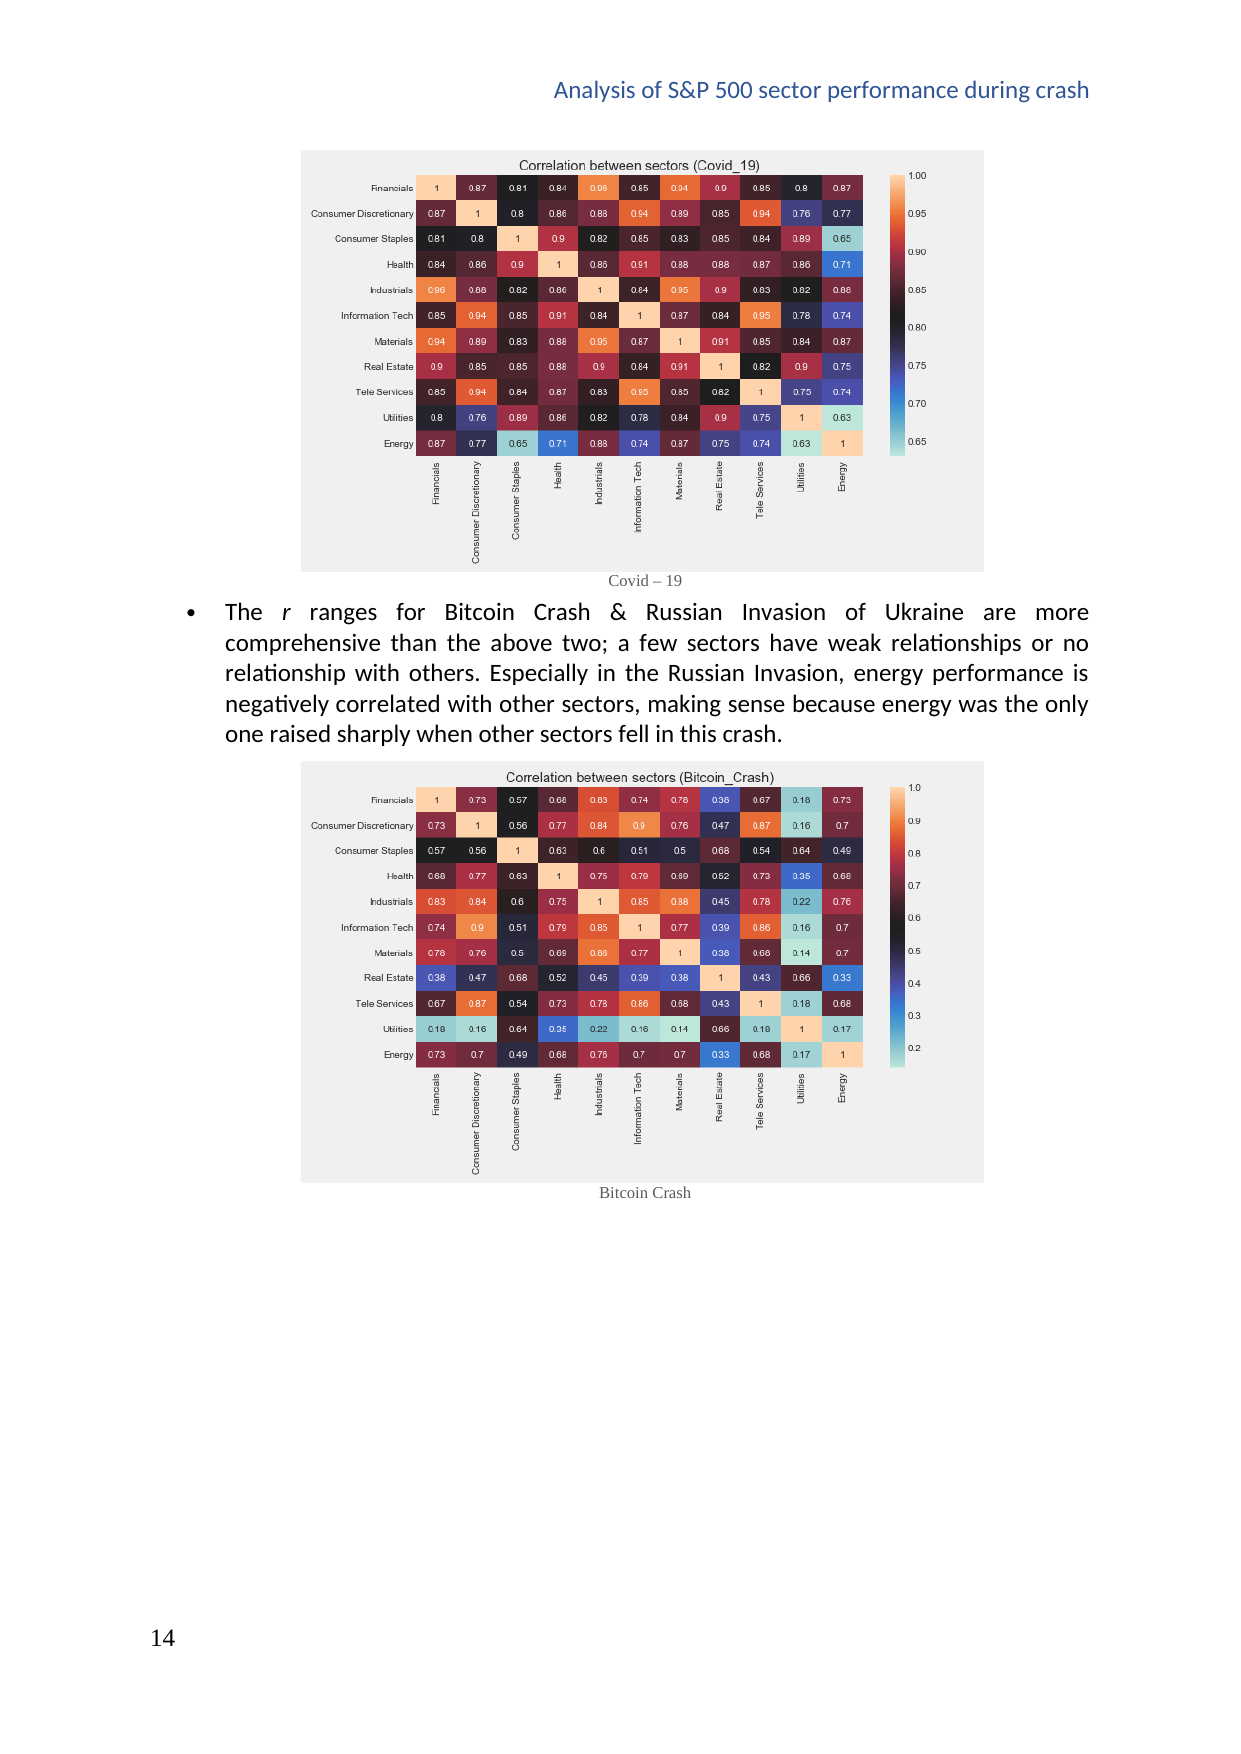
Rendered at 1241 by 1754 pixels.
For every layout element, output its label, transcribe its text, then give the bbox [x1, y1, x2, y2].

subtitle The r ranges for Bitcoin Crash & Russian Invasion of Ukraine are more comprehensive than the above two; a few sectors have weak relationships or no relationship with others. Especially in the Russian Invasion, energy performance is negatively correlated with other sectors, making sense because energy was the only one raised sharply when other sectors fell in this crash. [187, 596, 1090, 749]
subtitle Covid – 19 [194, 571, 1096, 590]
picture [300, 150, 984, 572]
subtitle Bitcoin Crash [194, 1183, 1096, 1202]
picture [300, 761, 984, 1183]
